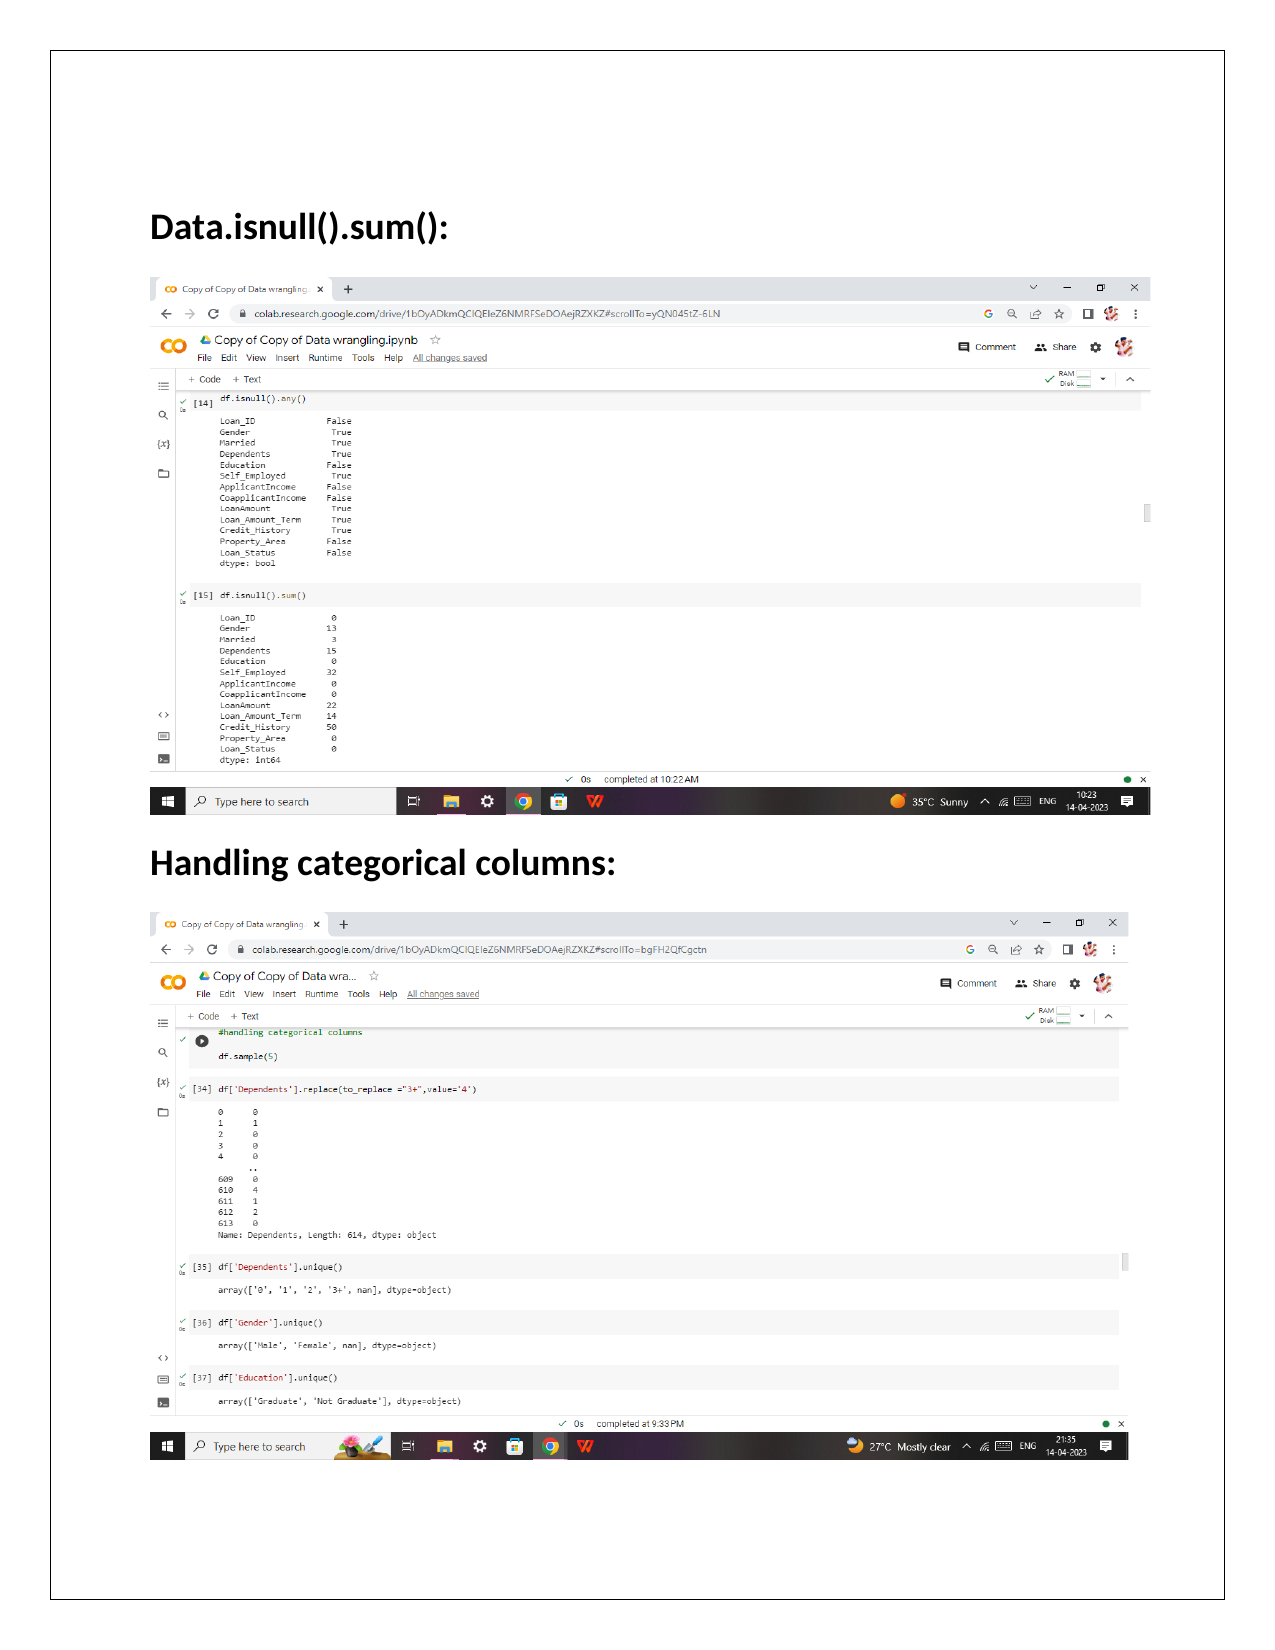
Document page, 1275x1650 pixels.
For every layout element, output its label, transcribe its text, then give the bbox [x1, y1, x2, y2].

text Data.isnull().sum(): [150, 203, 1125, 249]
text Handling categorical columns: [150, 839, 1125, 885]
picture [150, 277, 1151, 815]
picture [150, 912, 1129, 1460]
